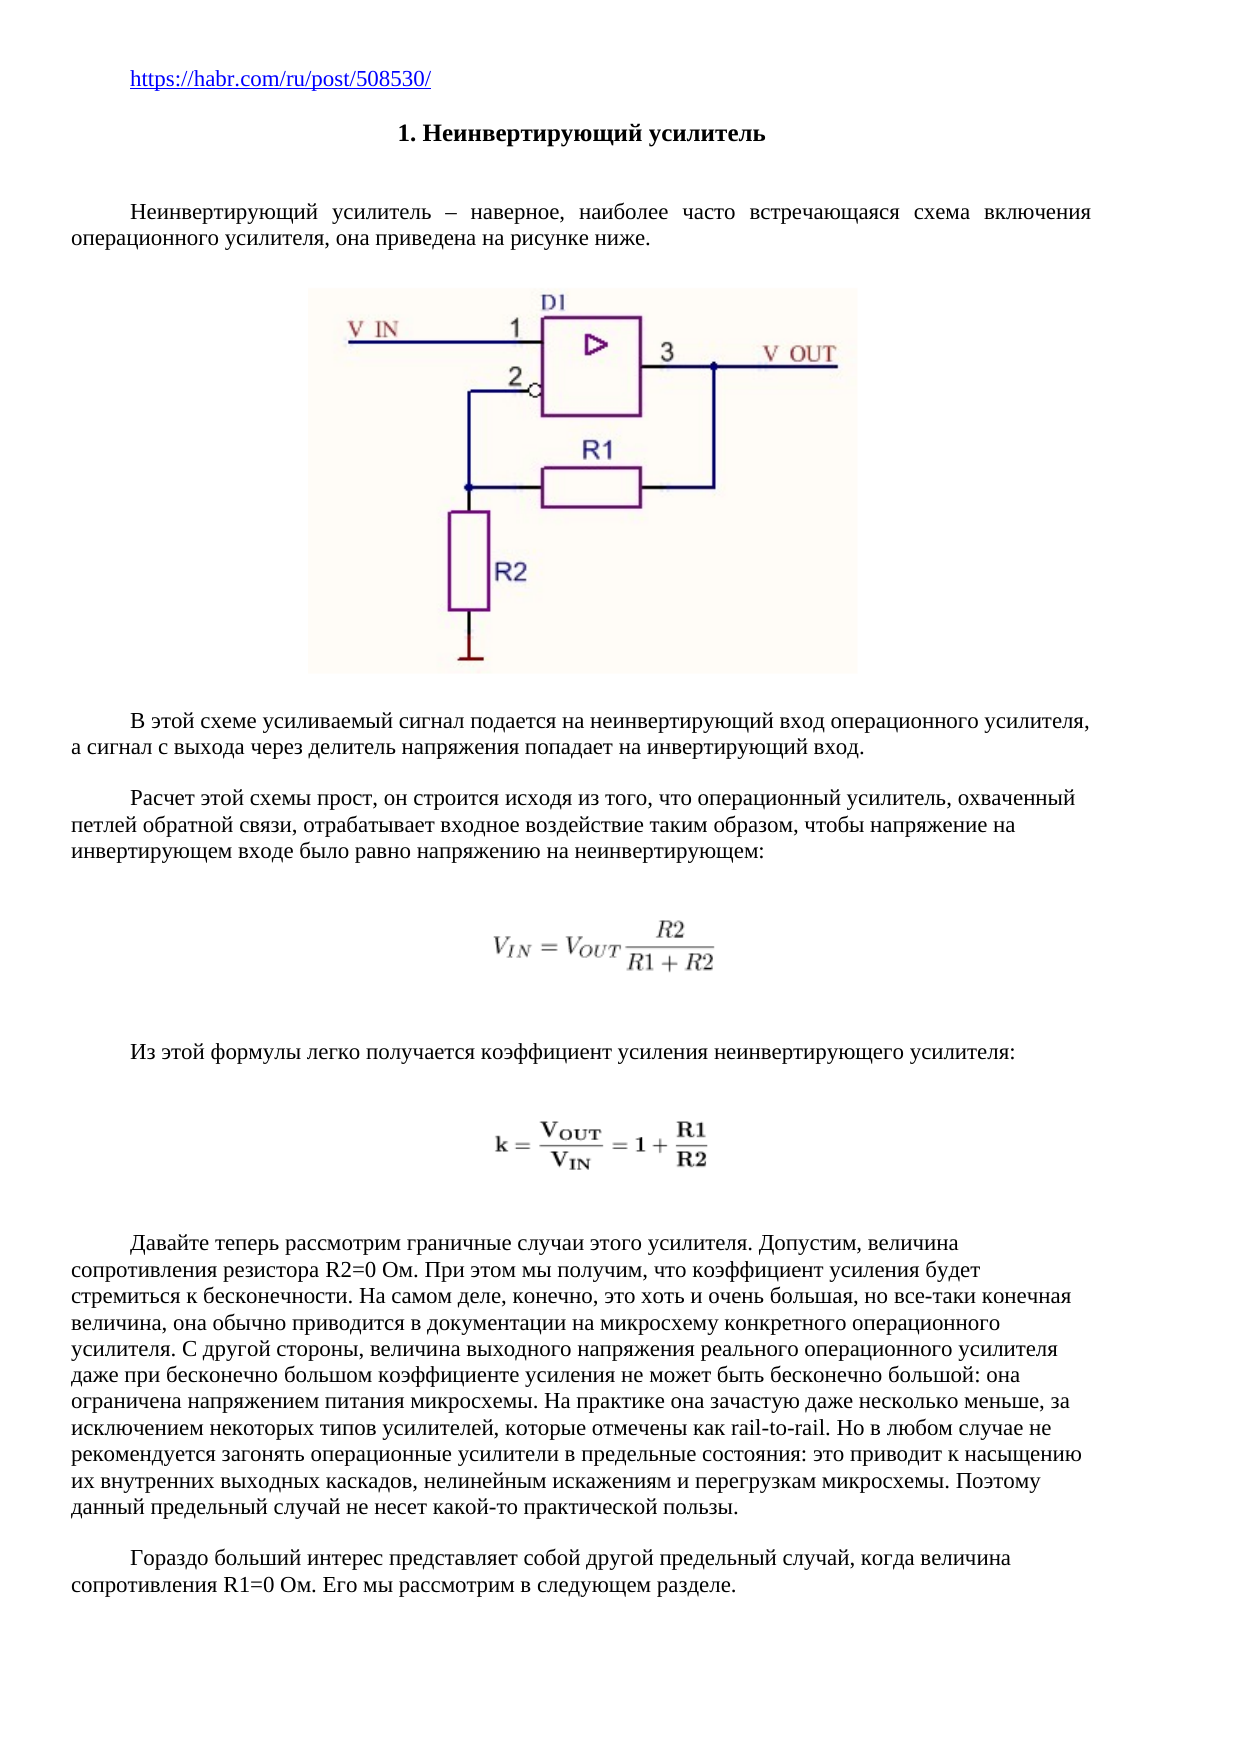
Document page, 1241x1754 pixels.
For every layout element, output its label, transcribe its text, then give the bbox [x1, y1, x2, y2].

text Неинвертирующий усилитель – наверное, наиболее часто встречающаяся схема включения операционного усилителя, она приведена на рисунке ниже. [71, 198, 1092, 251]
text Расчет этой схемы прост, он строится исходя из того, что операционный усилитель, охваченный петлей обратной связи, отрабатывает входное воздействие таким образом, чтобы напряжение на инвертирующем входе было равно напряжению на неинвертирующем: [71, 784, 1092, 863]
picture [472, 888, 742, 1009]
picture [308, 275, 865, 682]
text Давайте теперь рассмотрим граничные случаи этого усилителя. Допустим, величина сопротивления резистора R2=0 Ом. При этом мы получим, что коэффициент усиления будет стремиться к бесконечности. На самом деле, конечно, это хоть и очень большая, но все-таки конечная величина, она обычно приводится в документации на микросхему конкретного операционного усилителя. С другой стороны, величина выходного напряжения реального операционного усилителя даже при бесконечно большом коэффициенте усиления не может быть бесконечно большой: она ограничена напряжением питания микросхемы. На практике она зачастую даже несколько меньше, за исключением некоторых типов усилителей, которые отмечены как rail-to-rail. Но в любом случае не рекомендуется загонять операционные усилители в предельные состояния: это приводит к насыщению их внутренних выходных каскадов, нелинейным искажениям и перегрузкам микросхемы. Поэтому данный предельный случай не несет какой-то практической пользы. [71, 1229, 1092, 1519]
subtitle 1. Неинвертирующий усилитель [71, 118, 1092, 146]
picture [480, 1089, 734, 1201]
text В этой схеме усиливаемый сигнал подается на неинвертирующий вход операционного усилителя, а сигнал с выхода через делитель напряжения попадает на инвертирующий вход. [71, 707, 1092, 759]
text https://habr.com/ru/post/508530/ [71, 65, 1092, 91]
text Из этой формулы легко получается коэффициент усиления неинвертирующего усилителя: [71, 1038, 1092, 1064]
text Гораздо больший интерес представляет собой другой предельный случай, когда величина сопротивления R1=0 Ом. Его мы рассмотрим в следующем разделе. [71, 1544, 1092, 1597]
